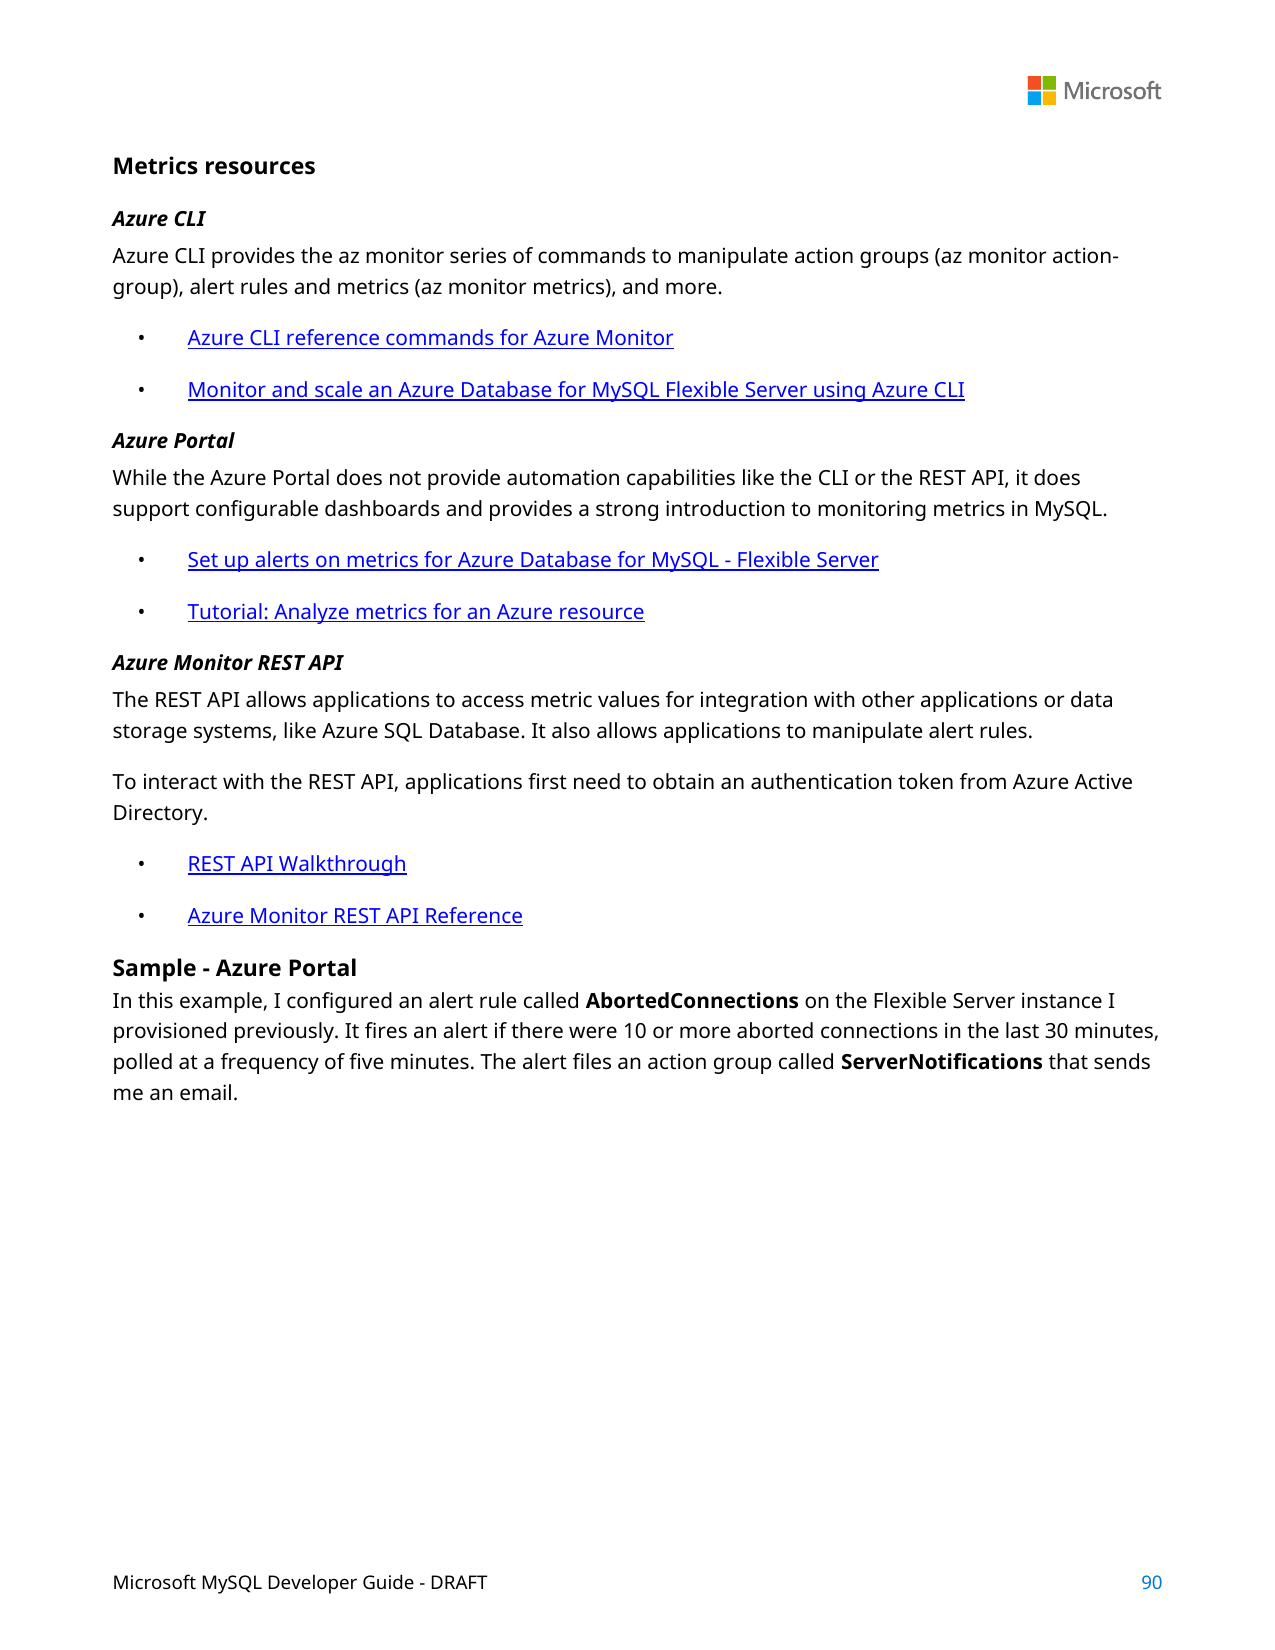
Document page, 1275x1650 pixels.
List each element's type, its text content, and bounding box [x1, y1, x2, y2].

list Azure Monitor REST API Reference [137, 901, 1162, 929]
text To interact with the REST API, applications first need to obtain an authentication token from Azure Active Directory. [112, 767, 1162, 826]
list REST API Walkthrough [137, 849, 1162, 878]
text In this example, I configured an alert rule called AbortedConnections on the Flexible Server instance I provisioned previously. It fires an alert if there were 10 or more aborted connections in the last 30 minutes, polled at a frequency of five minutes. The alert files an action group called ServerNotifications that sends me an email. [112, 986, 1162, 1106]
subtitle Metrics resources [112, 150, 1162, 181]
text Azure CLI provides the az monitor series of commands to manipulate action groups (az monitor action-group), alert rules and metrics (az monitor metrics), and more. [112, 241, 1162, 301]
list Set up alerts on metrics for Azure Database for MySQL - Flexible Server [137, 545, 1162, 574]
picture [1026, 75, 1163, 107]
subtitle Azure Monitor REST API [112, 648, 1162, 677]
list Tutorial: Analyze metrics for an Azure resource [137, 597, 1162, 625]
list Monitor and scale an Azure Database for MySQL Flexible Server using Azure CLI [137, 375, 1162, 403]
subtitle Azure Portal [112, 426, 1162, 455]
subtitle Azure CLI [112, 204, 1162, 233]
list Azure CLI reference commands for Azure Monitor [137, 323, 1162, 352]
text While the Azure Portal does not provide automation capabilities like the CLI or the REST API, it does support configurable dashboards and provides a strong introduction to monitoring metrics in MySQL. [112, 463, 1162, 522]
subtitle Sample - Azure Portal [112, 952, 1162, 983]
text The REST API allows applications to access metric values for integration with other applications or data storage systems, like Azure SQL Database. It also allows applications to manipulate alert rules. [112, 685, 1162, 744]
